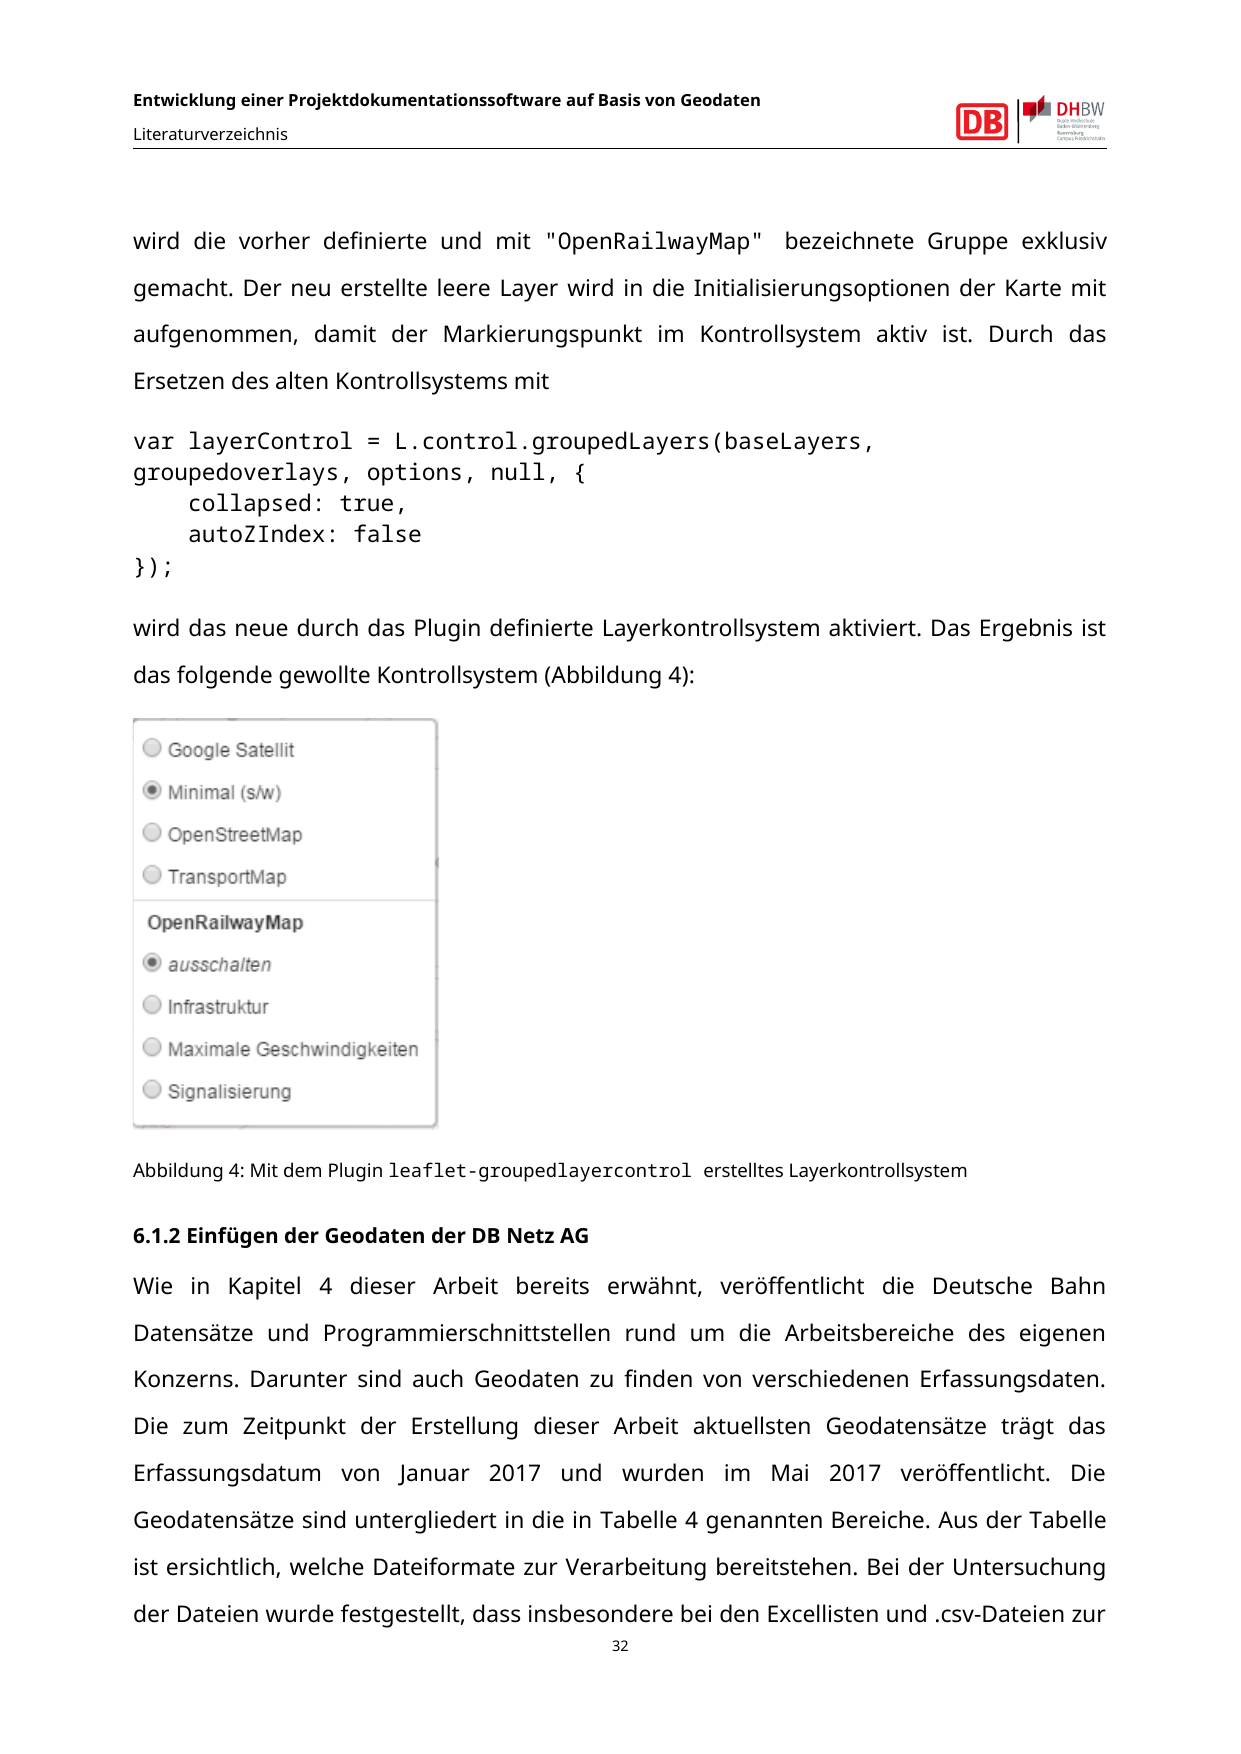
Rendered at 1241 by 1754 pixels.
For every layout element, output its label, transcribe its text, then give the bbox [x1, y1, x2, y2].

subtitle Einfügen der Geodaten der DB Netz AG [133, 1221, 1107, 1249]
picture [1023, 95, 1106, 141]
text }); [133, 550, 1107, 581]
text wird das neue durch das Plugin definierte Layerkontrollsystem aktiviert. Das Ergebnis ist das folgende gewollte Kontrollsystem (Abbildung 4): [133, 612, 1107, 690]
text autoZIndex: false [133, 518, 1107, 550]
text wird die vorher definierte und mit "OpenRailwayMap" bezeichnete Gruppe exklusiv gemacht. Der neu erstellte leere Layer wird in die Initialisierungsoptionen der Karte mit aufgenommen, damit der Markierungspunkt im Kontrollsystem aktiv ist. Durch das Ersetzen des alten Kontrollsystems mit [133, 225, 1107, 397]
text collapsed: true, [133, 487, 1107, 518]
text var layerControl = L.control.groupedLayers(baseLayers, groupedoverlays, options, null, { [133, 425, 1107, 487]
picture [132, 718, 440, 1130]
picture [956, 103, 1009, 141]
